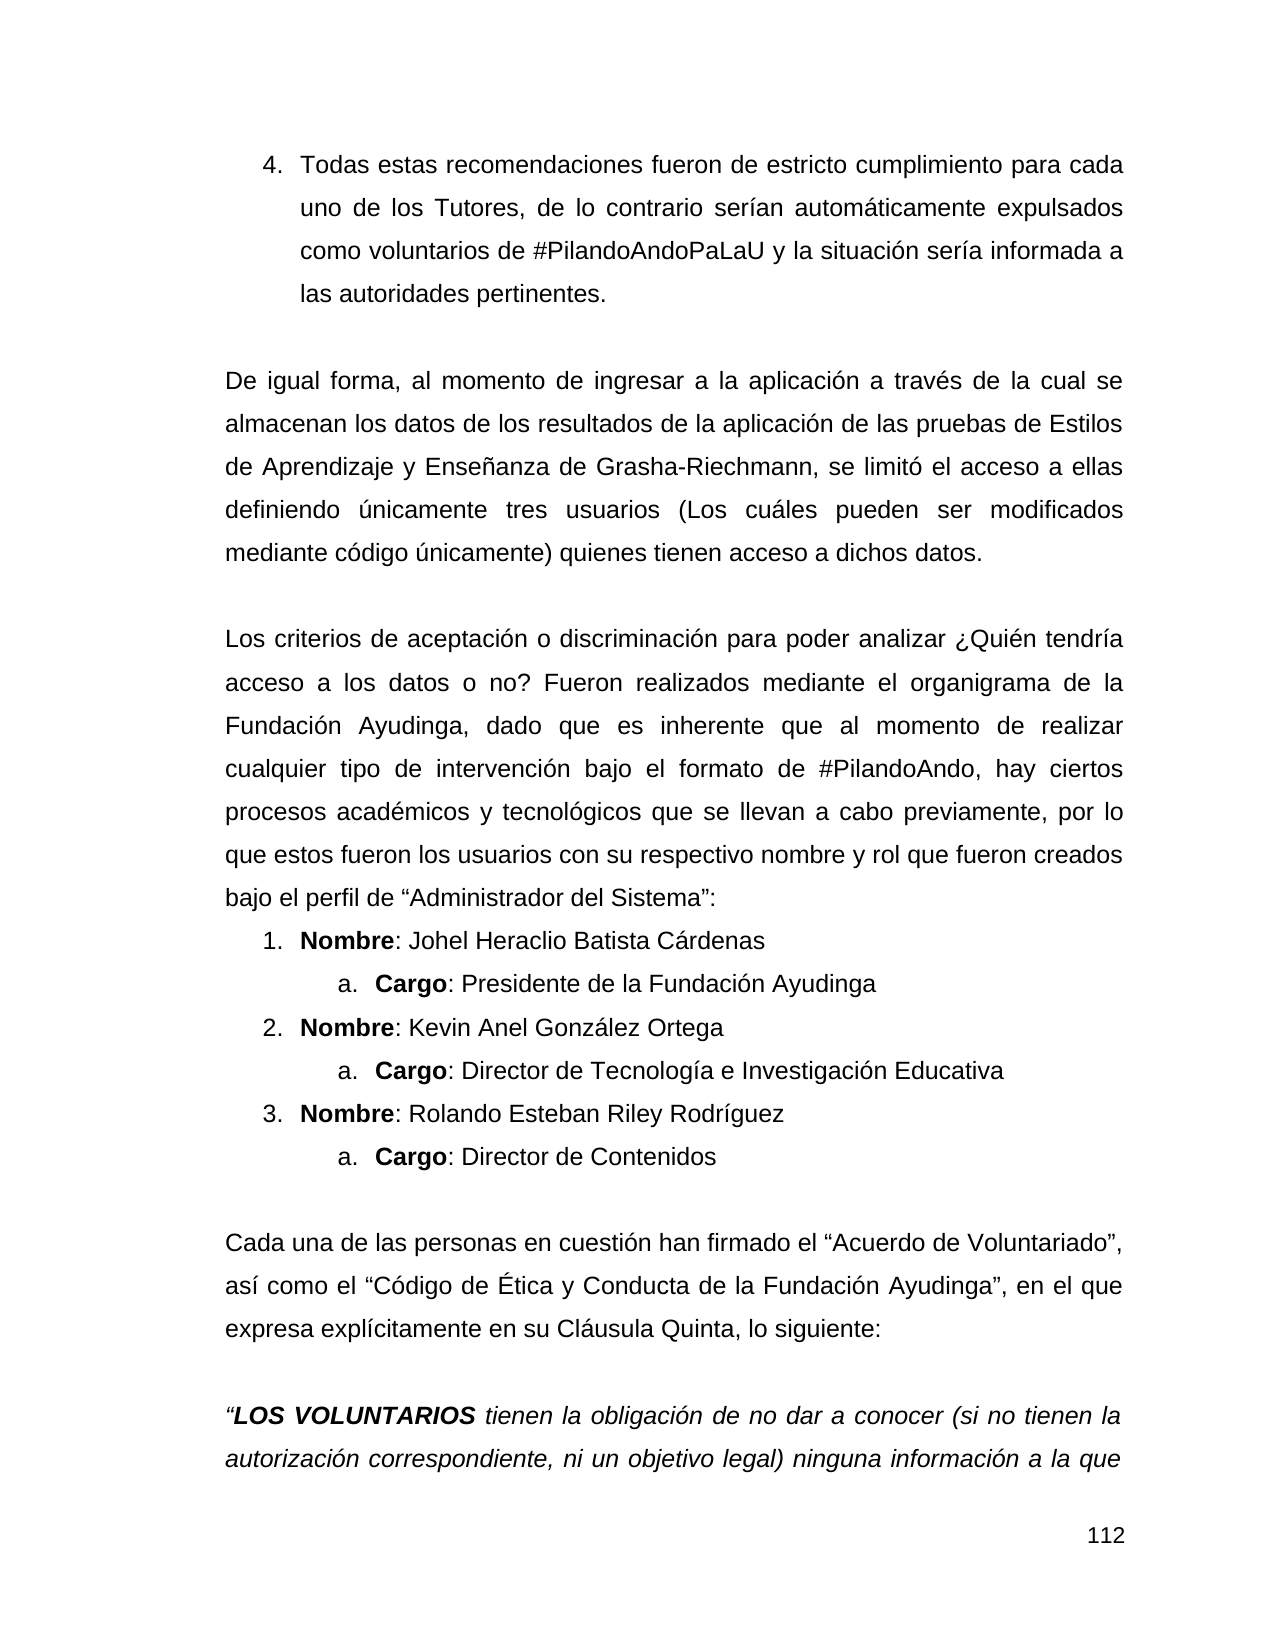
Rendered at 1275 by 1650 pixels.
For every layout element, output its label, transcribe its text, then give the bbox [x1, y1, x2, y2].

list Cargo: Presidente de la Fundación Ayudinga [337, 969, 1125, 998]
text De igual forma, al momento de ingresar a la aplicación a través de la cual se almacenan los datos de los resultados de la aplicación de las pruebas de Estilos de Aprendizaje y Enseñanza de Grasha-Riechmann, se limitó el acceso a ellas definiendo únicamente tres usuarios (Los cuáles pueden ser modificados mediante código únicamente) quienes tienen acceso a dichos datos. [225, 366, 1125, 567]
list Nombre: Johel Heraclio Batista Cárdenas [262, 926, 1125, 955]
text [225, 1401, 1125, 1472]
text Cada una de las personas en cuestión han firmado el “Acuerdo de Voluntariado”, así como el “Código de Ética y Conducta de la Fundación Ayudinga”, en el que expresa explícitamente en su Cláusula Quinta, lo siguiente: [225, 1228, 1125, 1343]
list Cargo: Director de Tecnología e Investigación Educativa [337, 1056, 1125, 1084]
text Los criterios de aceptación o discriminación para poder analizar ¿Quién tendría acceso a los datos o no? Fueron realizados mediante el organigrama de la Fundación Ayudinga, dado que es inherente que al momento de realizar cualquier tipo de intervención bajo el formato de #PilandoAndo, hay ciertos procesos académicos y tecnológicos que se llevan a cabo previamente, por lo que estos fueron los usuarios con su respectivo nombre y rol que fueron creados bajo el perfil de “Administrador del Sistema”: [225, 624, 1125, 912]
list Todas estas recomendaciones fueron de estricto cumplimiento para cada uno de los Tutores, de lo contrario serían automáticamente expulsados como voluntarios de #PilandoAndoPaLaU y la situación sería informada a las autoridades pertinentes. [262, 150, 1125, 308]
list Nombre: Kevin Anel González Ortega [262, 1012, 1125, 1041]
list Cargo: Director de Contenidos [337, 1142, 1125, 1171]
list Nombre: Rolando Esteban Riley Rodríguez [262, 1099, 1125, 1127]
